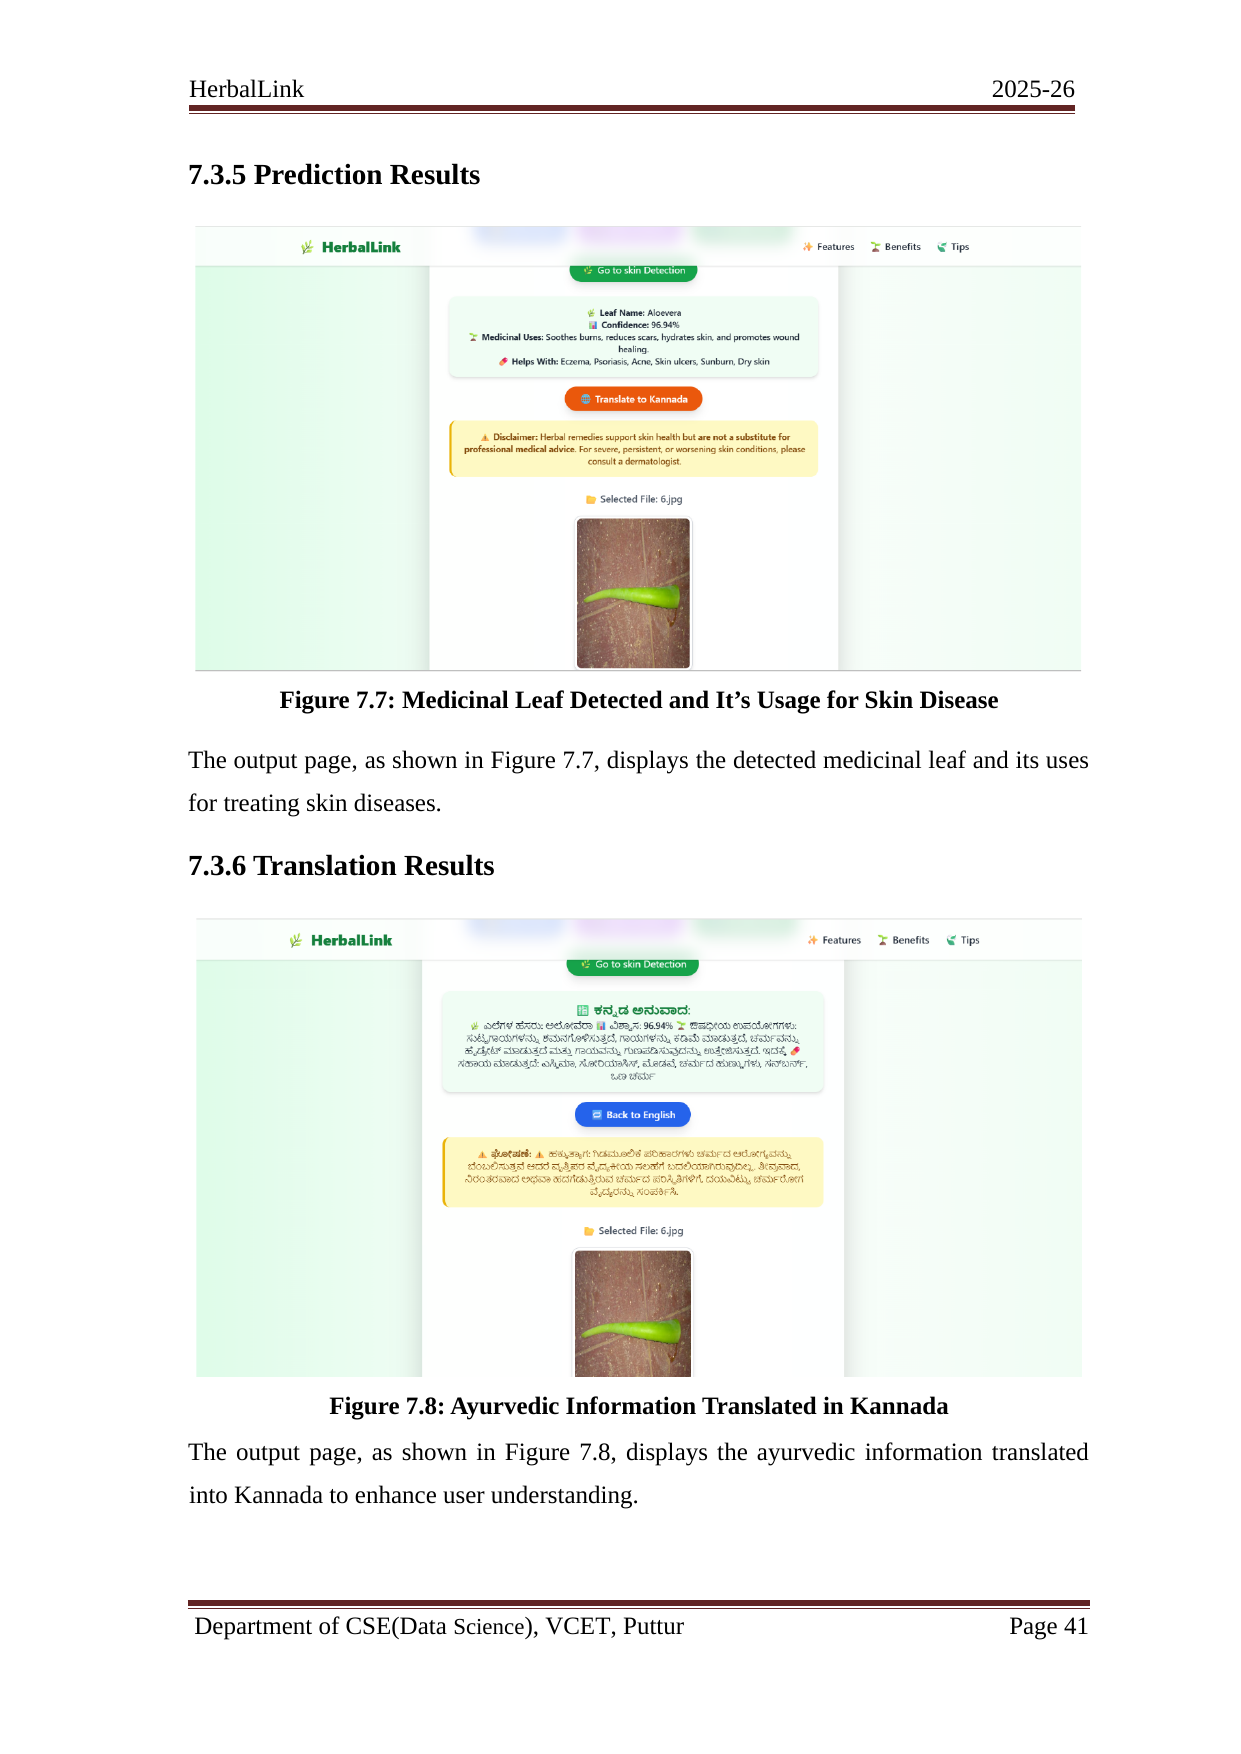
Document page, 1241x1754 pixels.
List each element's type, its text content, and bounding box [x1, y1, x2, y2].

text The output page, as shown in Figure 7.7, displays the detected medicinal leaf and its uses for treating skin diseases. [188, 745, 1090, 817]
text 7.3.6 Translation Results [188, 848, 1090, 882]
text 7.3.5 Prediction Results [188, 157, 1090, 191]
text Figure 7.8: Ayurvedic Information Translated in Kannada [188, 1391, 1090, 1420]
picture [196, 915, 1082, 1377]
text The output page, as shown in Figure 7.8, displays the ayurvedic information translated into Kannada to enhance user understanding. [188, 1437, 1090, 1509]
picture [195, 224, 1082, 672]
text Figure 7.7: Medicinal Leaf Detected and It’s Usage for Skin Disease [188, 686, 1090, 714]
